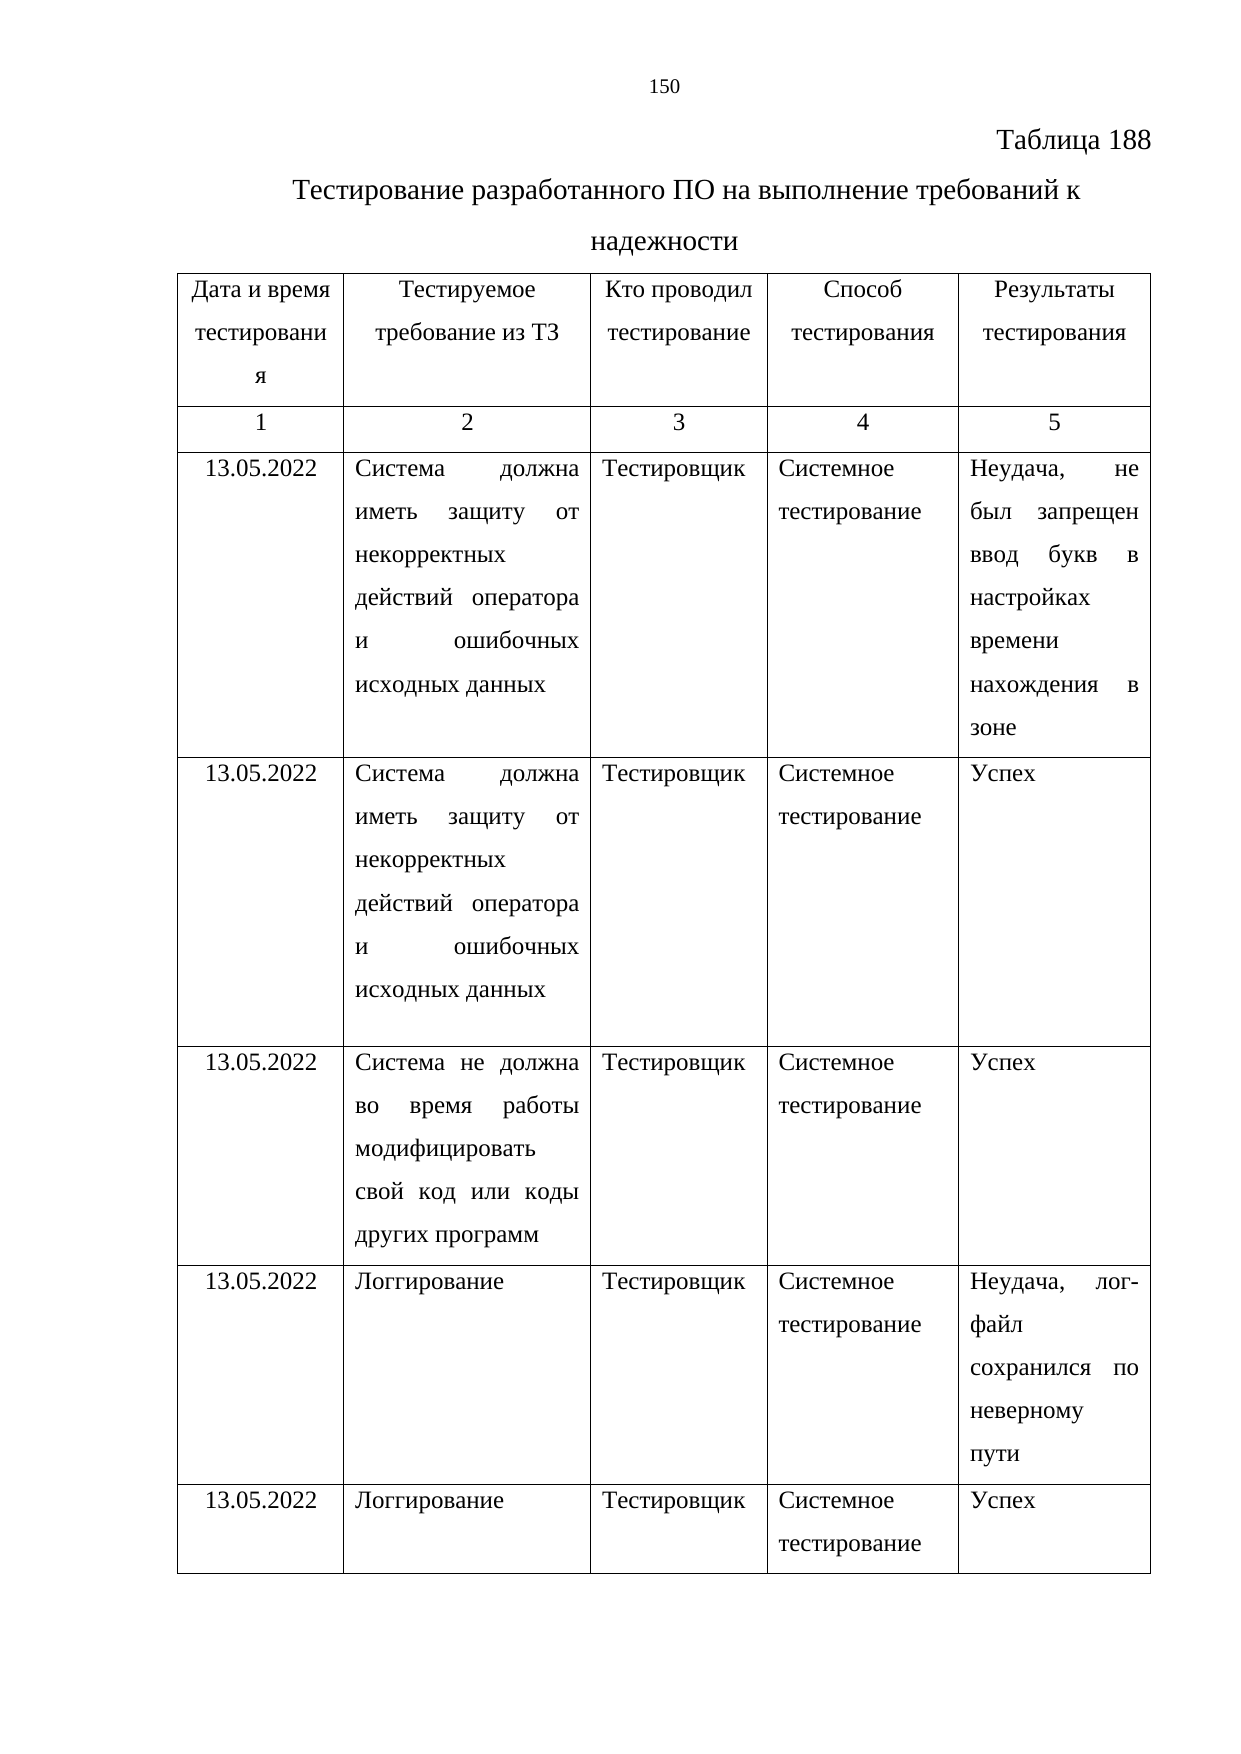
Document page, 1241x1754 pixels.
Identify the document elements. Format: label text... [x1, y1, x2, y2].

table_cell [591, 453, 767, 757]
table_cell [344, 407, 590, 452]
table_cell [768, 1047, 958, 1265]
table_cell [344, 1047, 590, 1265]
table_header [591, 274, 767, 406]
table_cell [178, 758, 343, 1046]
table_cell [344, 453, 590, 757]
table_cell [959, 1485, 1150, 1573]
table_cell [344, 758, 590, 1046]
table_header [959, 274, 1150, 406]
text Тестирование разработанного ПО на выполнение требований к надежности [177, 172, 1152, 256]
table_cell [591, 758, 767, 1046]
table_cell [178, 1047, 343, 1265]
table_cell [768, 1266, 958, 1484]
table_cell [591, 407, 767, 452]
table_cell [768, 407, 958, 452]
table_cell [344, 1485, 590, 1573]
text Таблица 188 [177, 122, 1152, 156]
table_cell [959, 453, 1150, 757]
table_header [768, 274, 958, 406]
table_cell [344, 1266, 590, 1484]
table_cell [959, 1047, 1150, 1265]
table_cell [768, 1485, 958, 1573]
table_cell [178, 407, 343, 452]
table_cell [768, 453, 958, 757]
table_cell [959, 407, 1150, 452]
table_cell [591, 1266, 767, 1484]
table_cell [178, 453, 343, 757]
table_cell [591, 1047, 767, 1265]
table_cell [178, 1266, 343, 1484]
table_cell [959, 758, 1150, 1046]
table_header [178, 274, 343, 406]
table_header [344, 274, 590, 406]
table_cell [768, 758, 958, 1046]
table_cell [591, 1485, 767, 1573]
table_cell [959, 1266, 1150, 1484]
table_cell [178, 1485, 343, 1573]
